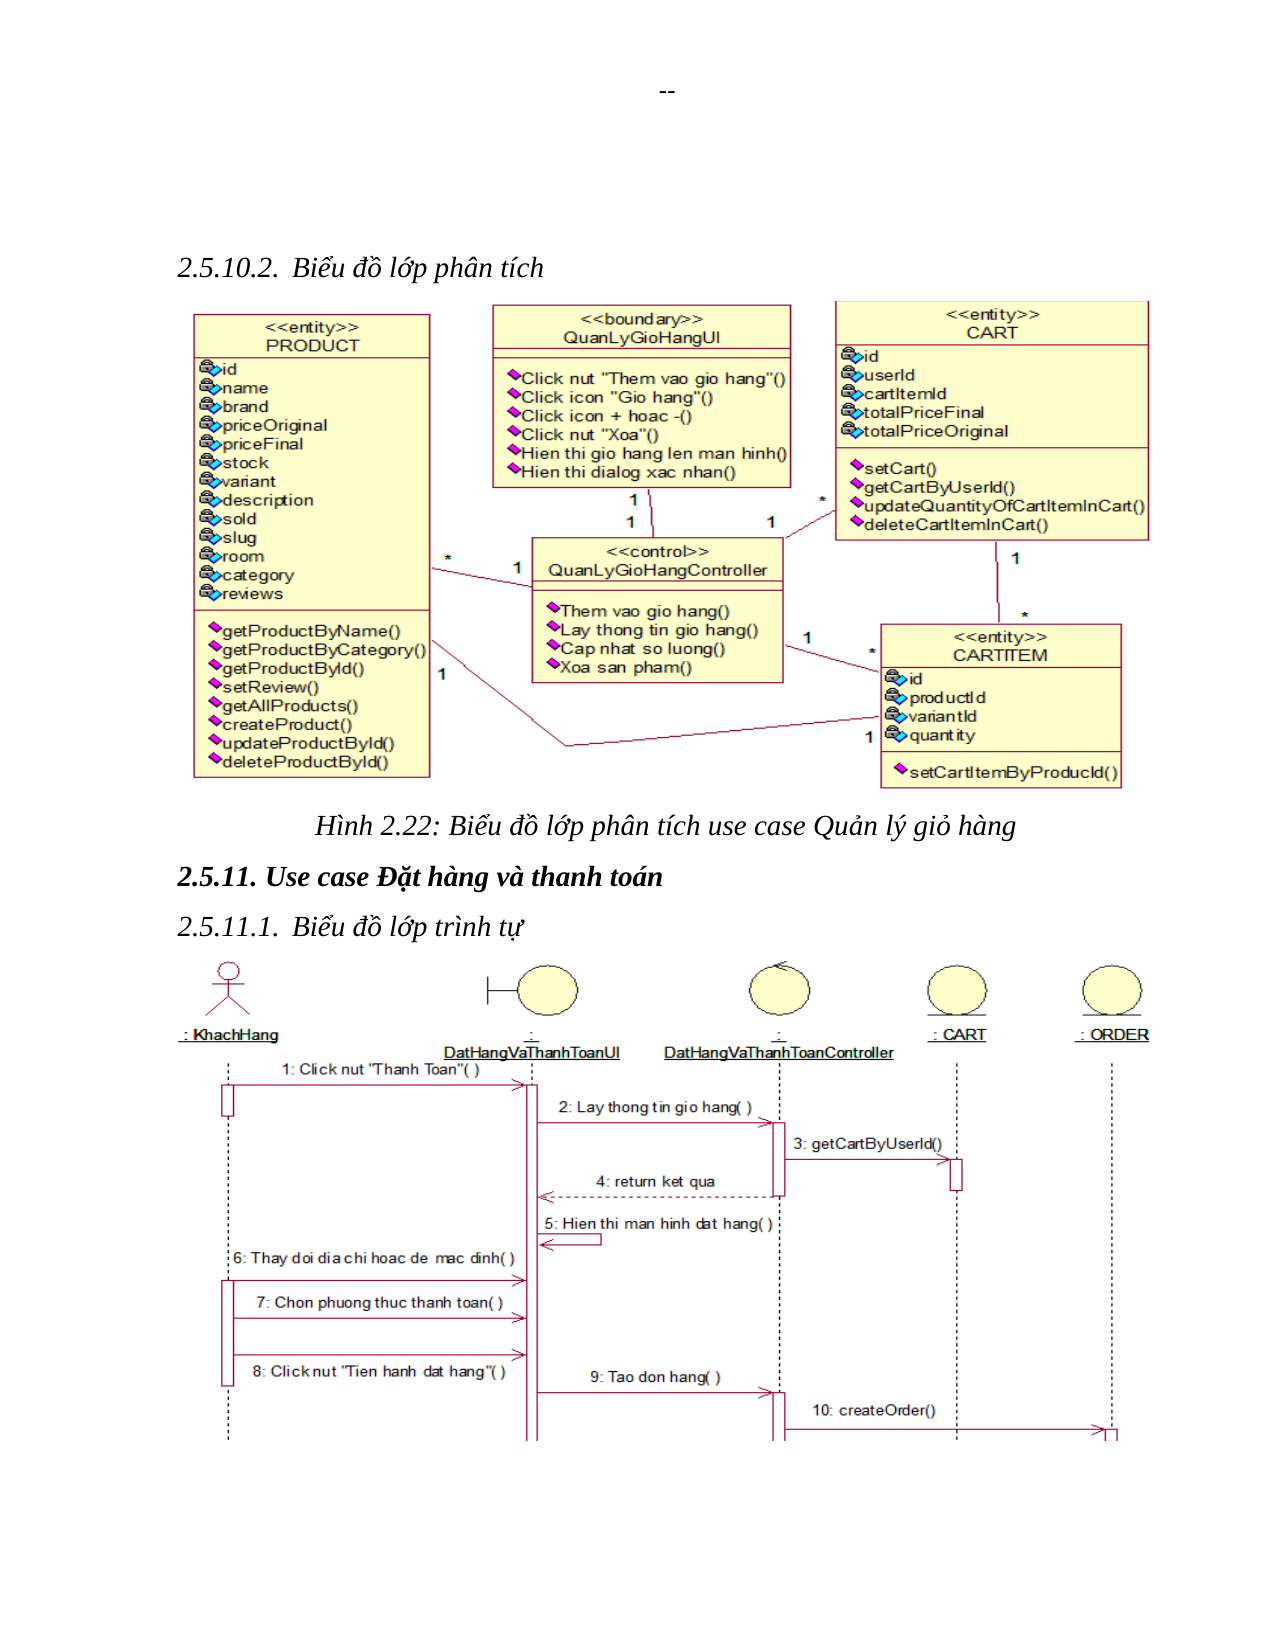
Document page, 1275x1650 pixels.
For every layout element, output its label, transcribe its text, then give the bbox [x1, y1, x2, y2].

picture [177, 959, 1157, 1441]
subtitle Use case Đặt hàng và thanh toán [177, 859, 1157, 892]
subtitle Biểu đồ lớp phân tích [177, 251, 1157, 284]
picture [177, 301, 1157, 792]
subtitle Biểu đồ lớp trình tự [177, 909, 1157, 942]
